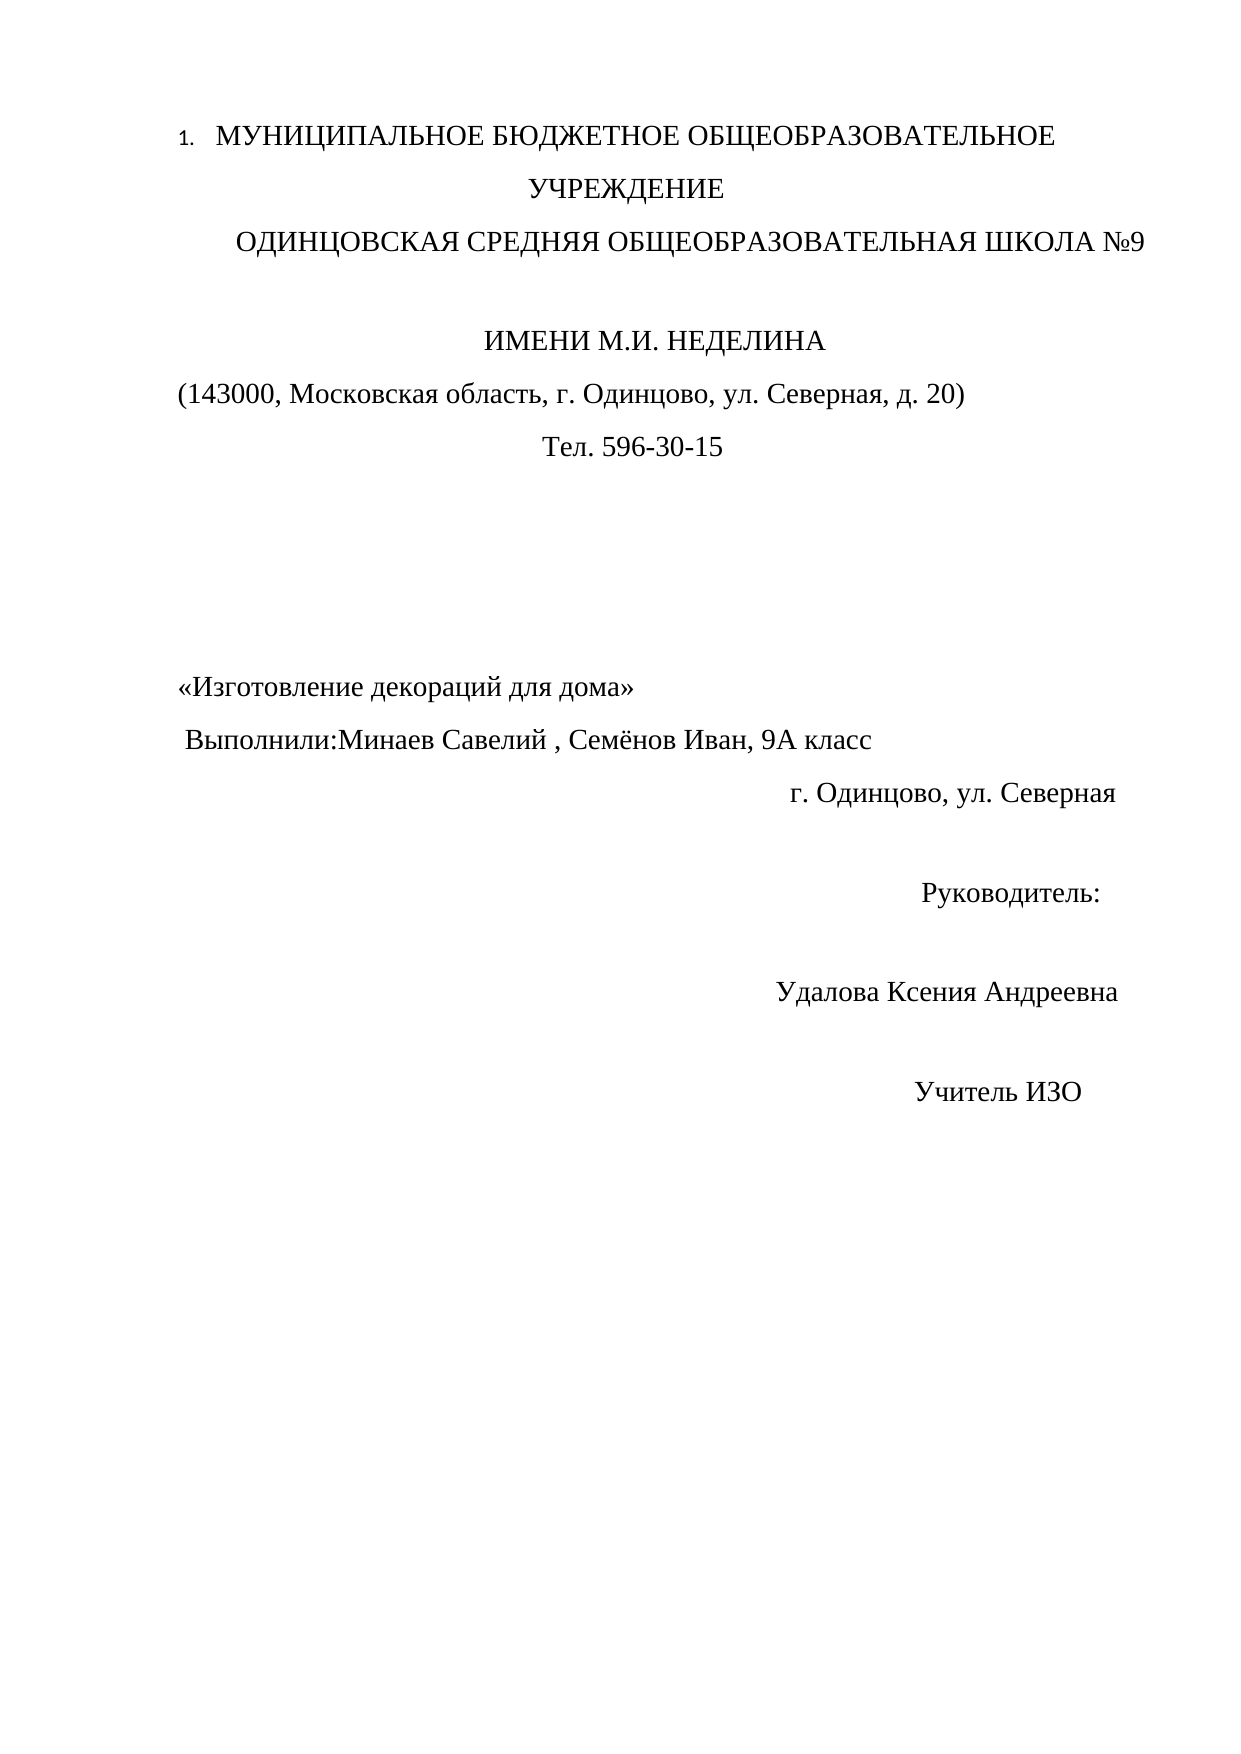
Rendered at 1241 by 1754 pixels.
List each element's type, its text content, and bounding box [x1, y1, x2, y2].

text Удалова Ксения Андреевна [177, 974, 1152, 1008]
text Выполнили:Минаев Савелий , Семёнов Иван, 9А класс [177, 722, 1152, 756]
text ОДИНЦОВСКАЯ СРЕДНЯЯ ОБЩЕОБРАЗОВАТЕЛЬНАЯ ШКОЛА №9 [177, 224, 1152, 257]
text (143000, Московская область, г. Одинцово, ул. Северная, д. 20) [177, 376, 1152, 410]
text Учитель ИЗО [177, 1074, 1152, 1108]
text Тел. 596-30-15 [177, 429, 1152, 463]
text УЧРЕЖДЕНИЕ [177, 171, 1152, 204]
text «Изготовление декораций для дома» [177, 669, 1152, 703]
text ИМЕНИ М.И. НЕДЕЛИНА [177, 323, 1152, 357]
text Руководитель: [177, 875, 1152, 908]
text г. Одинцово, ул. Северная [177, 775, 1152, 808]
text 1. МУНИЦИПАЛЬНОЕ БЮДЖЕТНОЕ ОБЩЕОБРАЗОВАТЕЛЬНОЕ [177, 118, 1152, 152]
